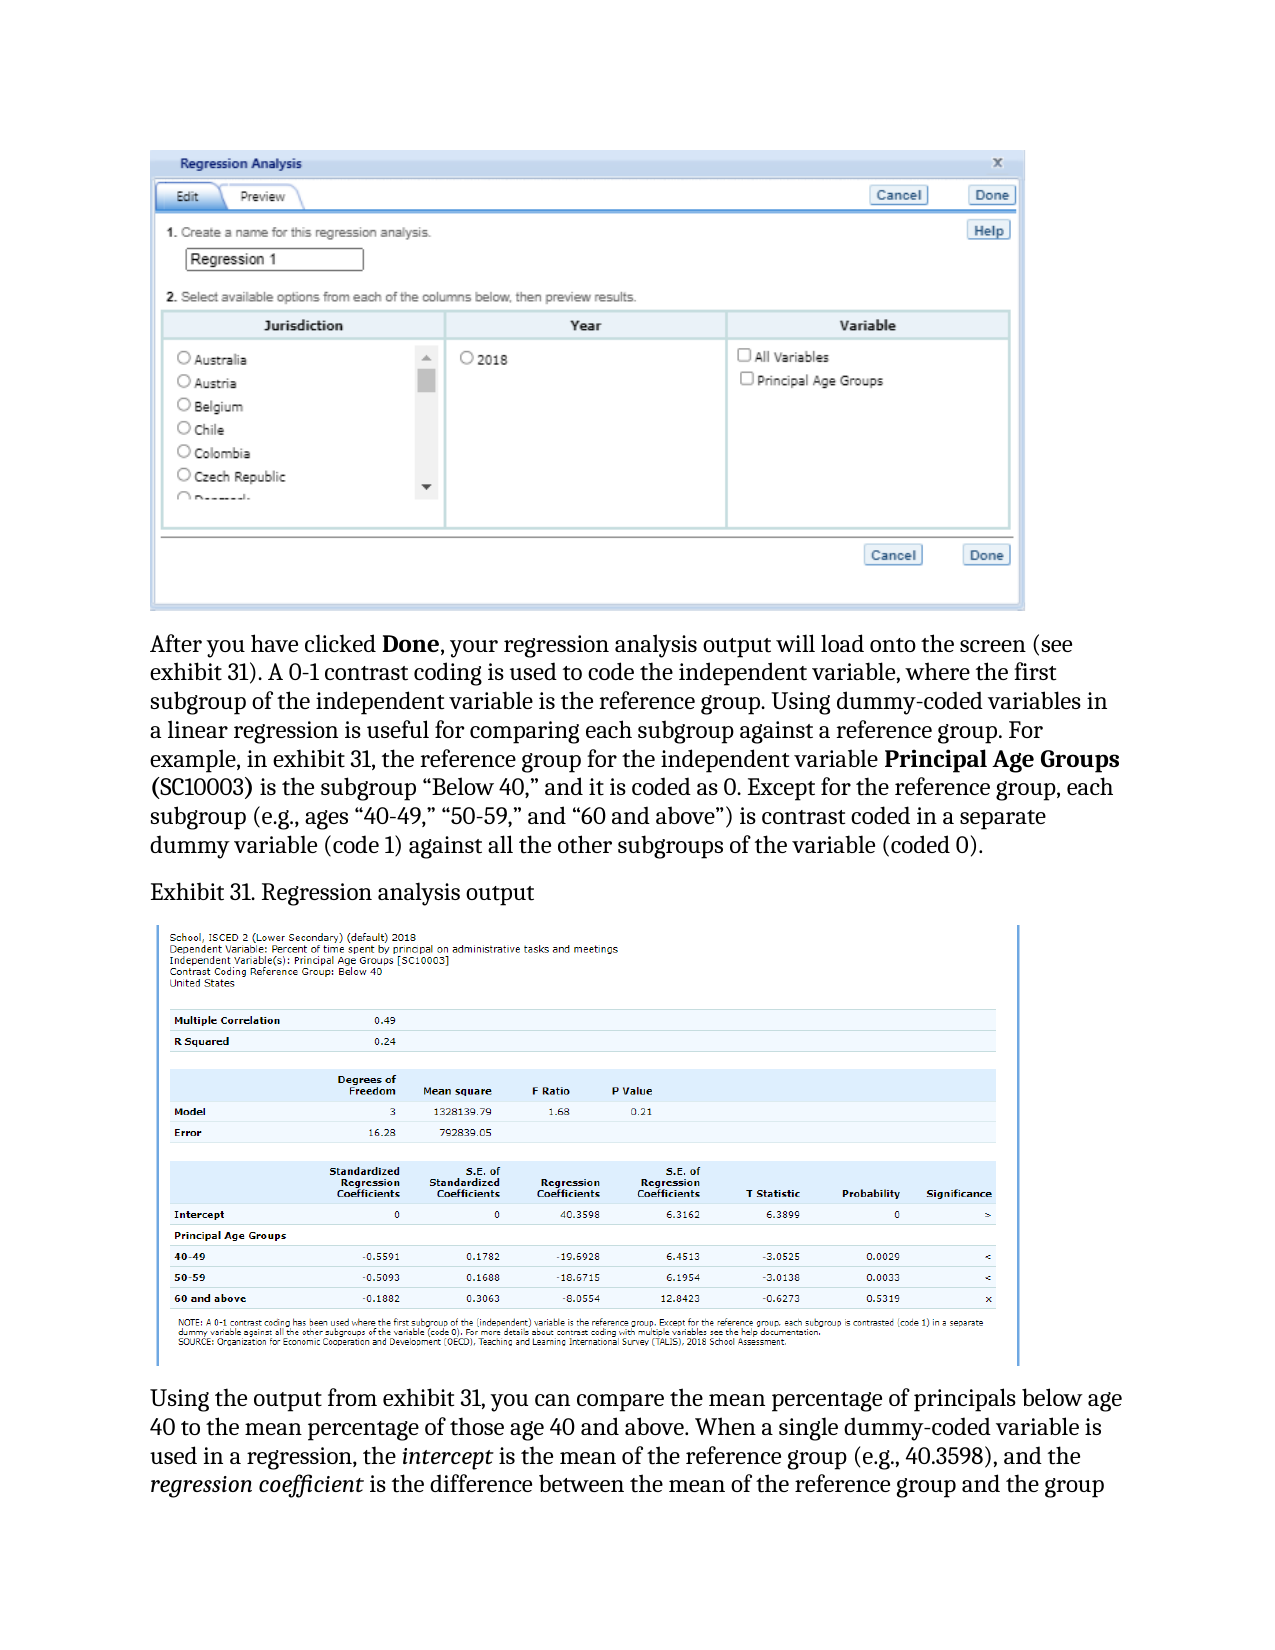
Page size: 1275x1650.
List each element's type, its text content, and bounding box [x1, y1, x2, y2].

picture [150, 150, 1025, 611]
picture [150, 925, 1025, 1366]
text Exhibit 31. Regression analysis output [150, 878, 1125, 907]
text After you have clicked Done, your regression analysis output will load onto the screen (see exhibit 31). A 0-1 contrast coding is used to code the independent variable, where the first subgroup of the independent variable is the reference group. Using dummy-coded variables in a linear regression is useful for comparing each subgroup against a reference group. For example, in exhibit 31, the reference group for the independent variable Principal Age Groups (SC10003) is the subgroup “Below 40,” and it is coded as 0. Except for the reference group, each subgroup (e.g., ages “40-49,” “50-59,” and “60 and above”) is contrast coded in a separate dummy variable (code 1) against all the other subgroups of the variable (coded 0). [150, 629, 1125, 859]
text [150, 1384, 1125, 1499]
